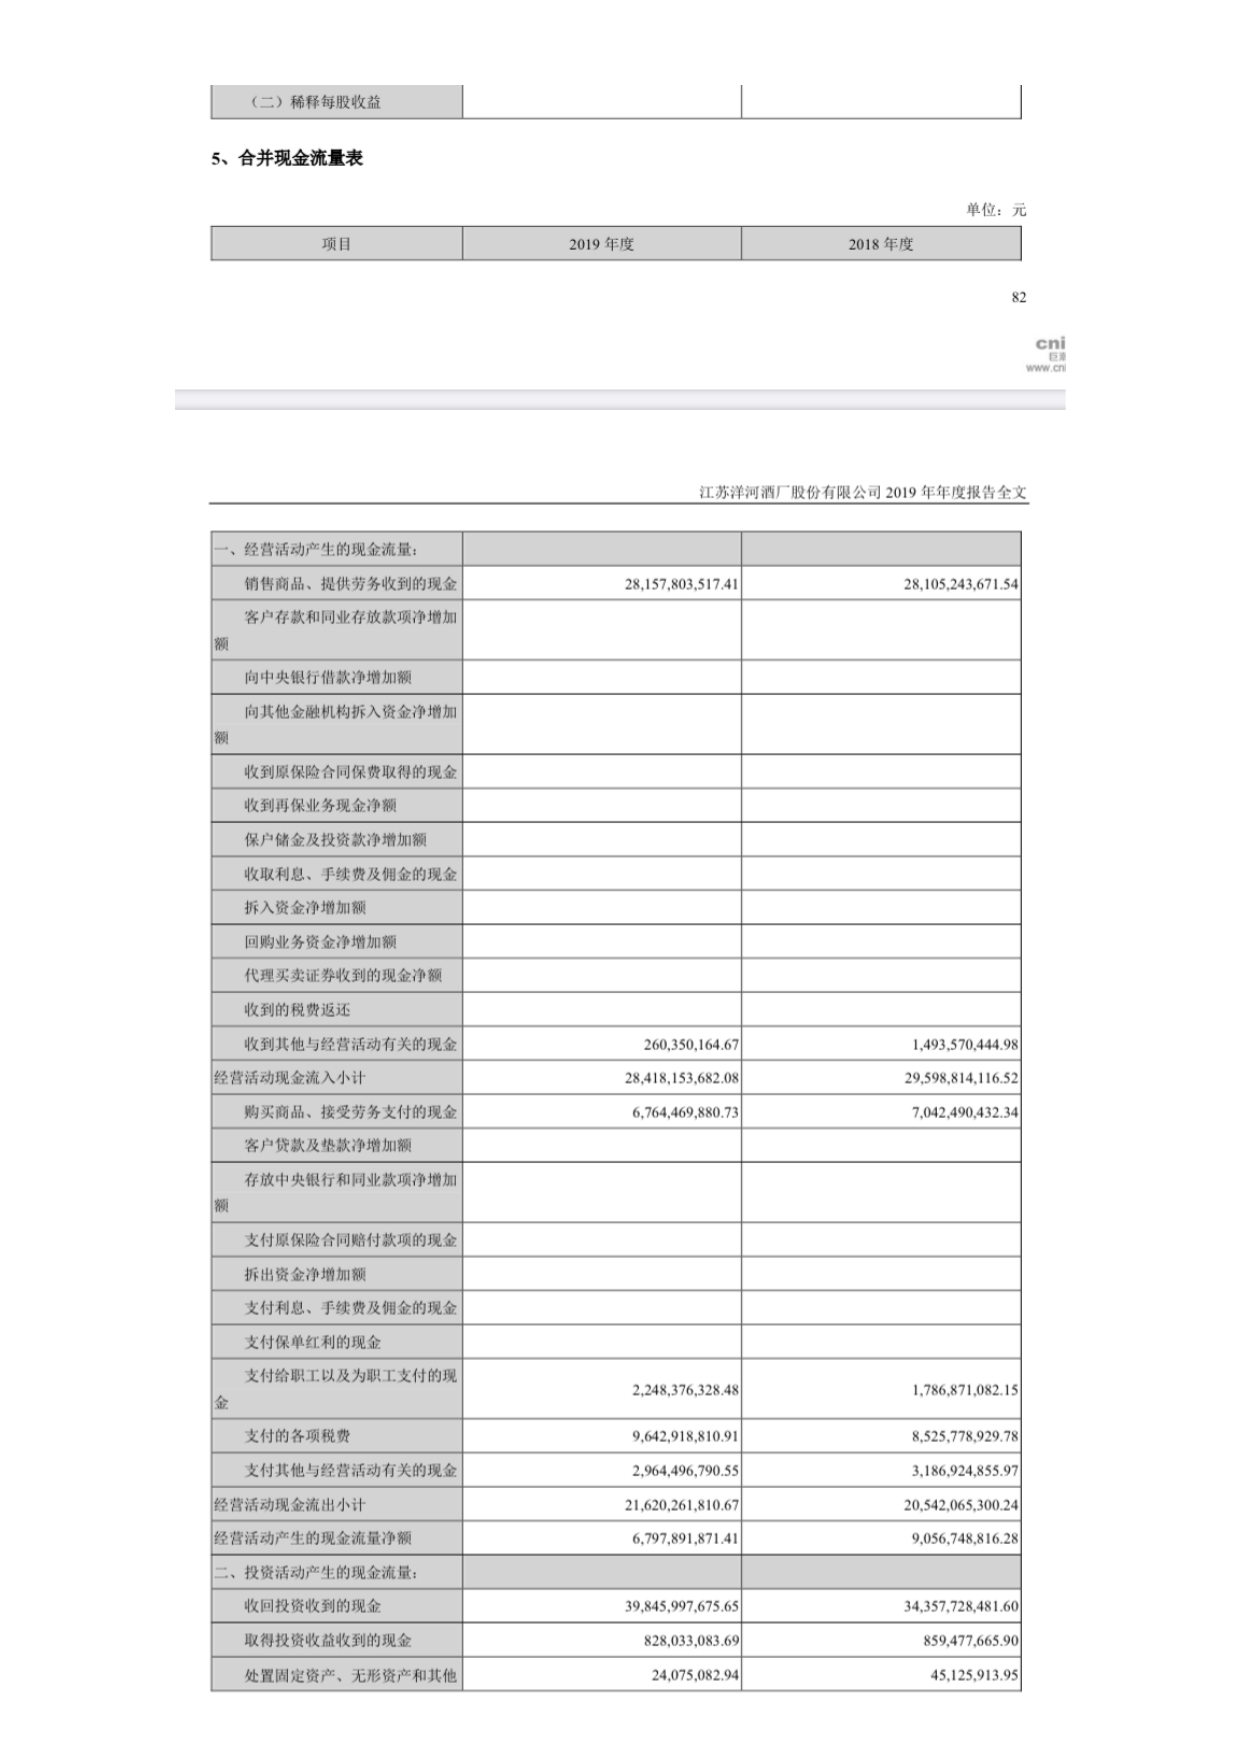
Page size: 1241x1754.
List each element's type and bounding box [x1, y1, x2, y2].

picture [175, 85, 1066, 1725]
